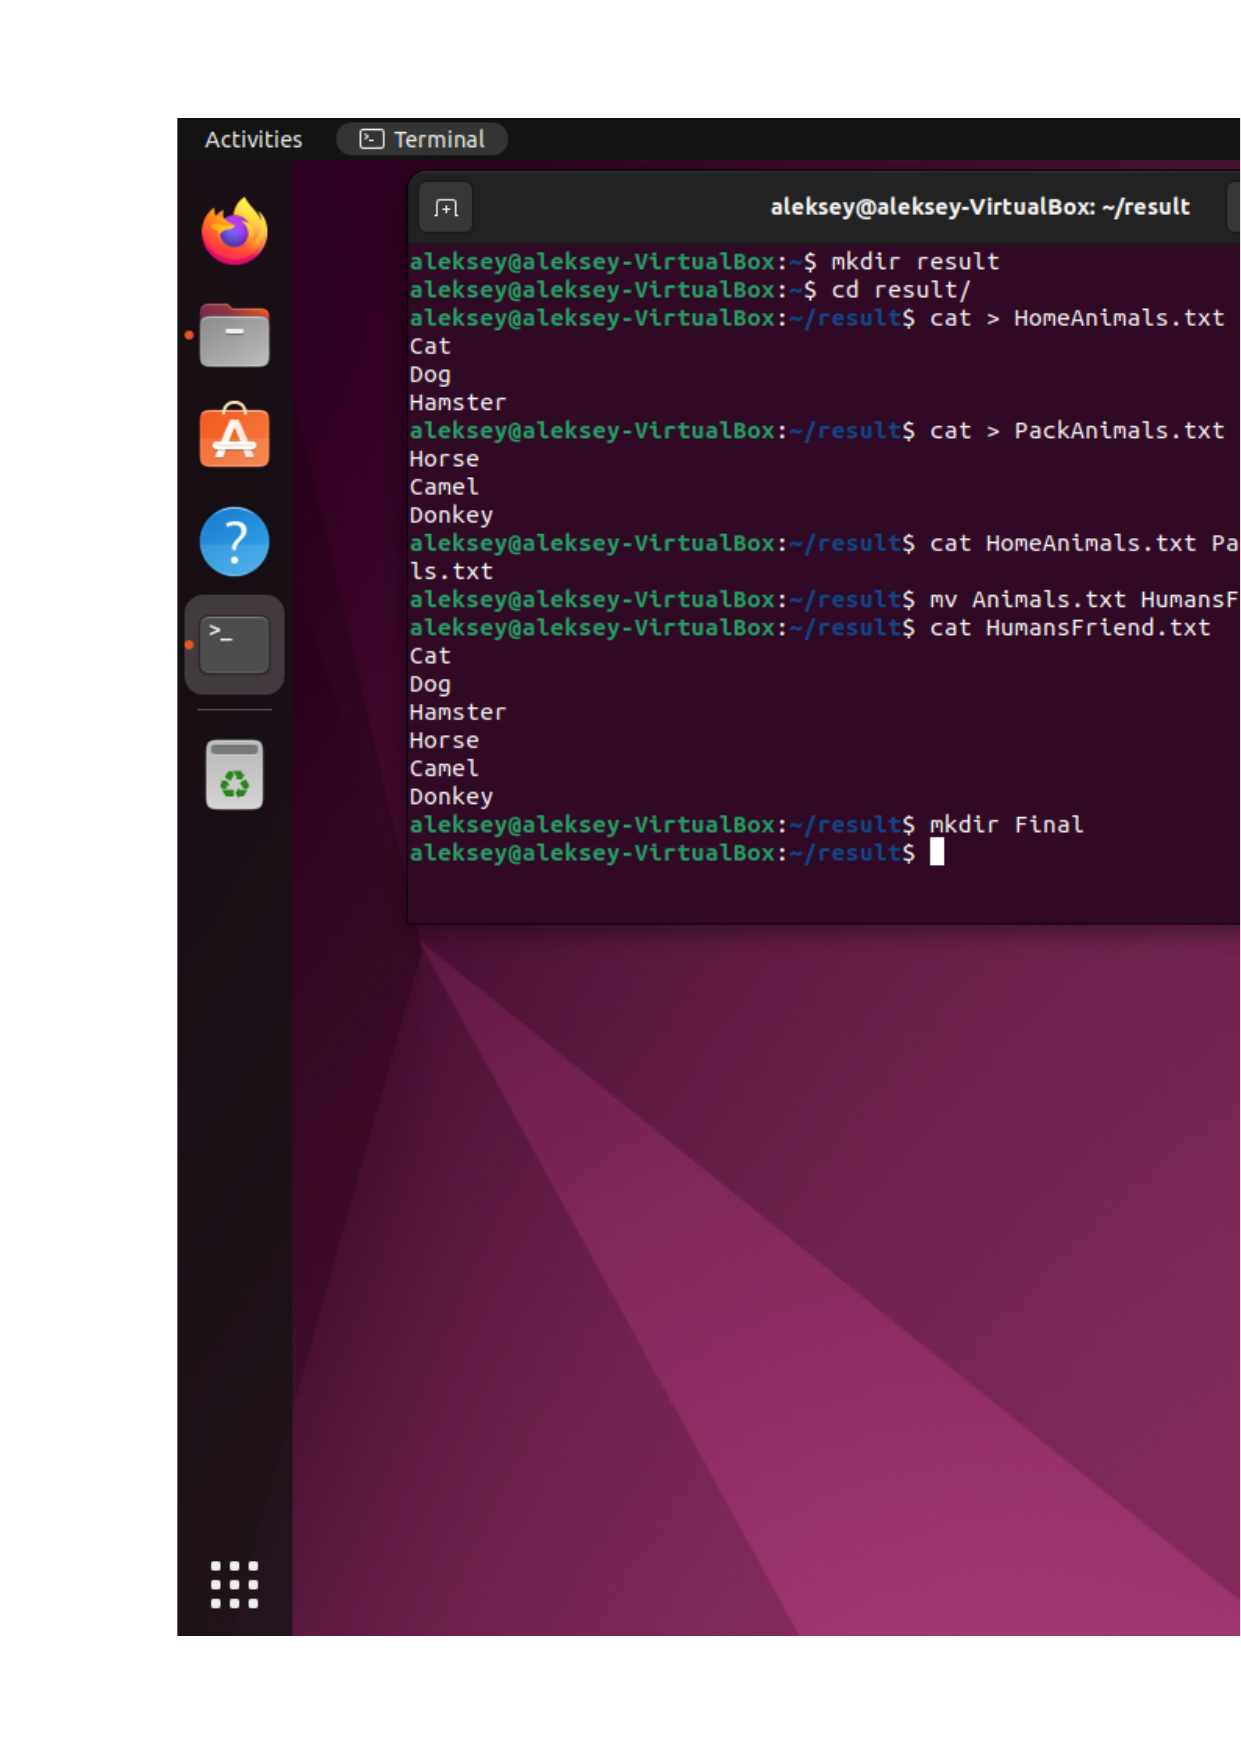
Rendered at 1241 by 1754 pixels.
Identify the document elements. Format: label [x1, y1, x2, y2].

picture [177, 118, 1241, 1636]
